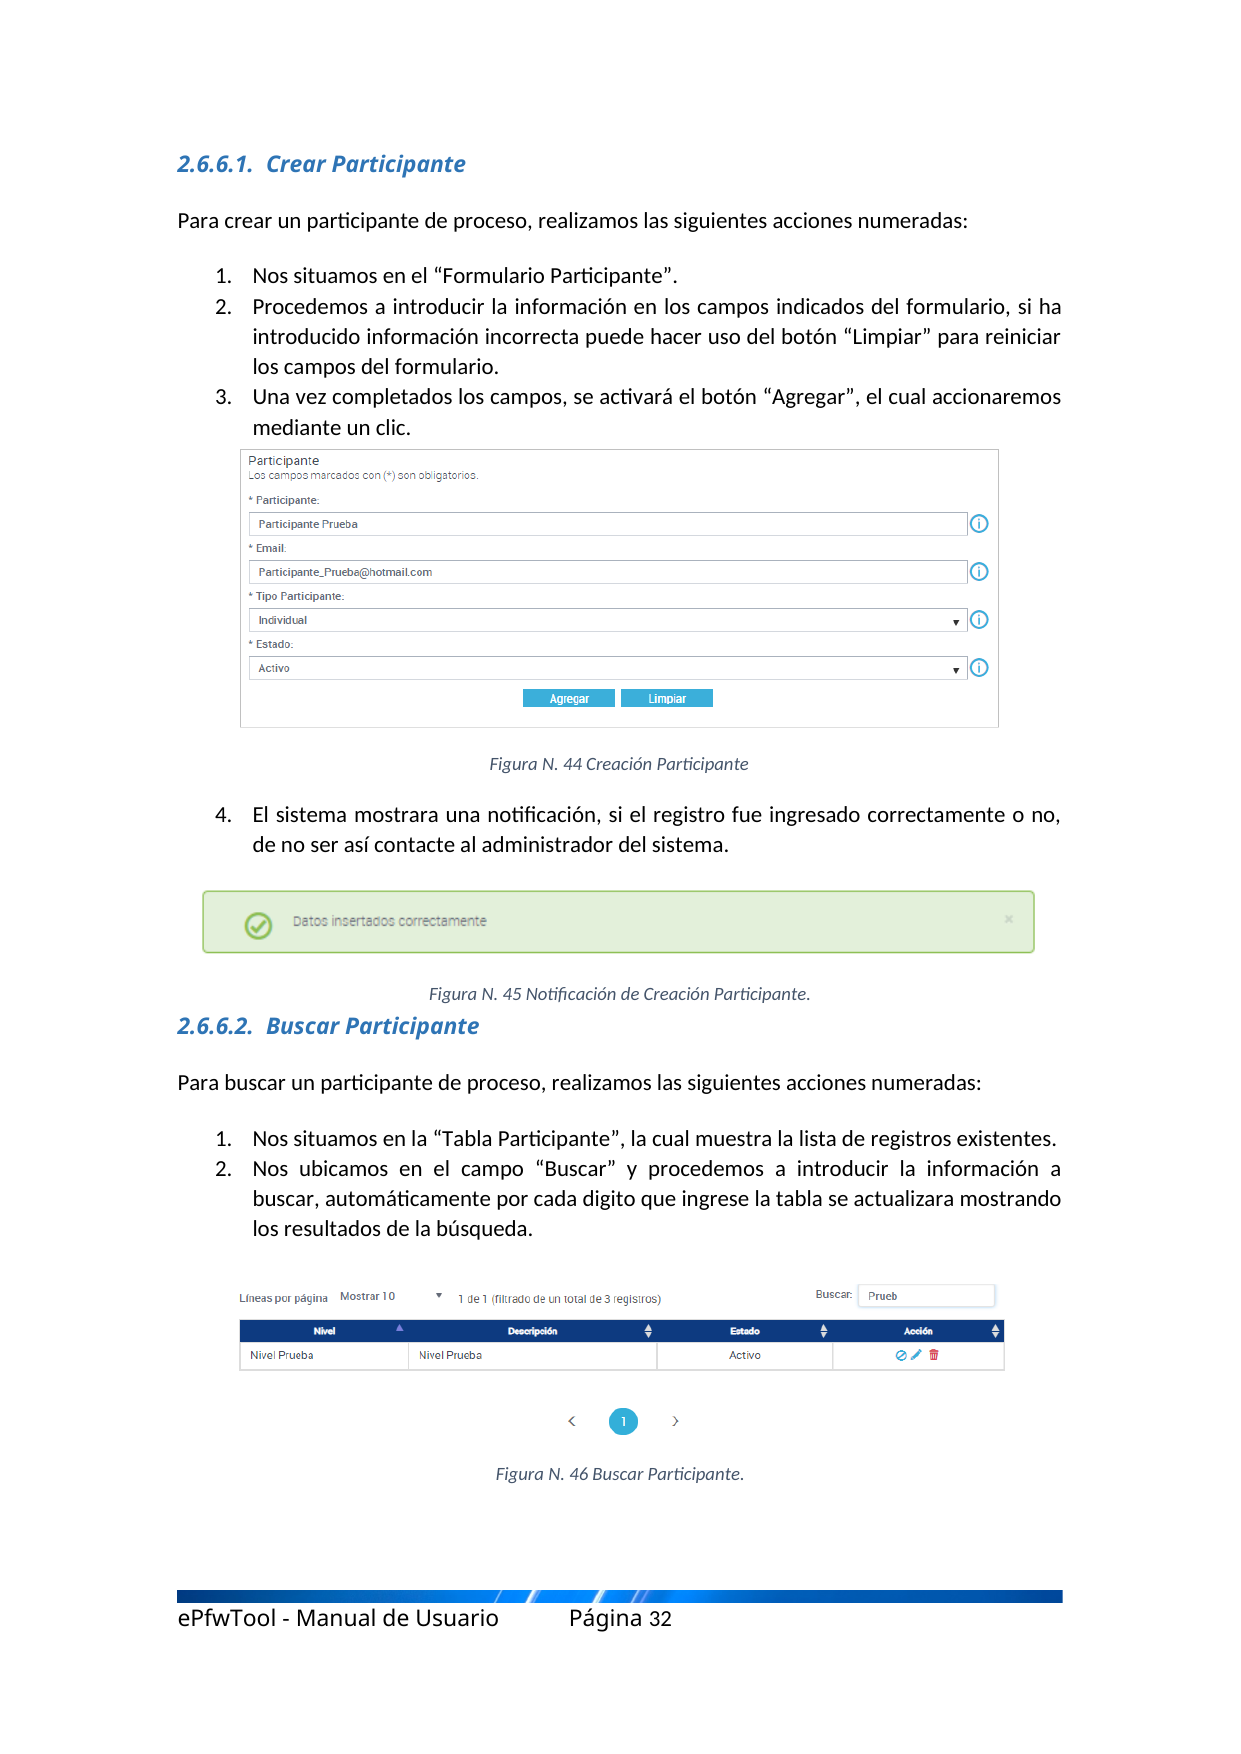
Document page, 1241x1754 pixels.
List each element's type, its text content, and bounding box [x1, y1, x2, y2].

list Nos situamos en la “Tabla Participante”, la cual muestra la lista de registros existentes. [215, 1124, 1063, 1152]
subtitle Crear Participante [177, 148, 1063, 179]
picture [198, 885, 1042, 964]
list Nos ubicamos en el campo “Buscar” y procedemos a introducir la información a buscar, automáticamente por cada digito que ingrese la tabla se actualizara mostrando los resultados de la búsqueda. [215, 1154, 1063, 1242]
list Procedemos a introducir la información en los campos indicados del formulario, si ha introducido información incorrecta puede hacer uso del botón “Limpiar” para reiniciar los campos del formulario. [215, 292, 1063, 380]
list Una vez completados los campos, se activará el botón “Agregar”, el cual accionaremos mediante un clic. [215, 382, 1063, 441]
text Para buscar un participante de proceso, realizamos las siguientes acciones numeradas: [177, 1068, 1063, 1096]
list Nos situamos en el “Formulario Participante”. [215, 262, 1063, 289]
picture [233, 1269, 1007, 1443]
list El sistema mostrara una notificación, si el registro fue ingresado correctamente o no, de no ser así contacte al administrador del sistema. [215, 800, 1063, 858]
picture [238, 442, 1003, 734]
subtitle Buscar Participante [177, 1010, 1063, 1041]
picture [177, 1590, 1063, 1603]
text Para crear un participante de proceso, realizamos las siguientes acciones numeradas: [177, 206, 1063, 234]
